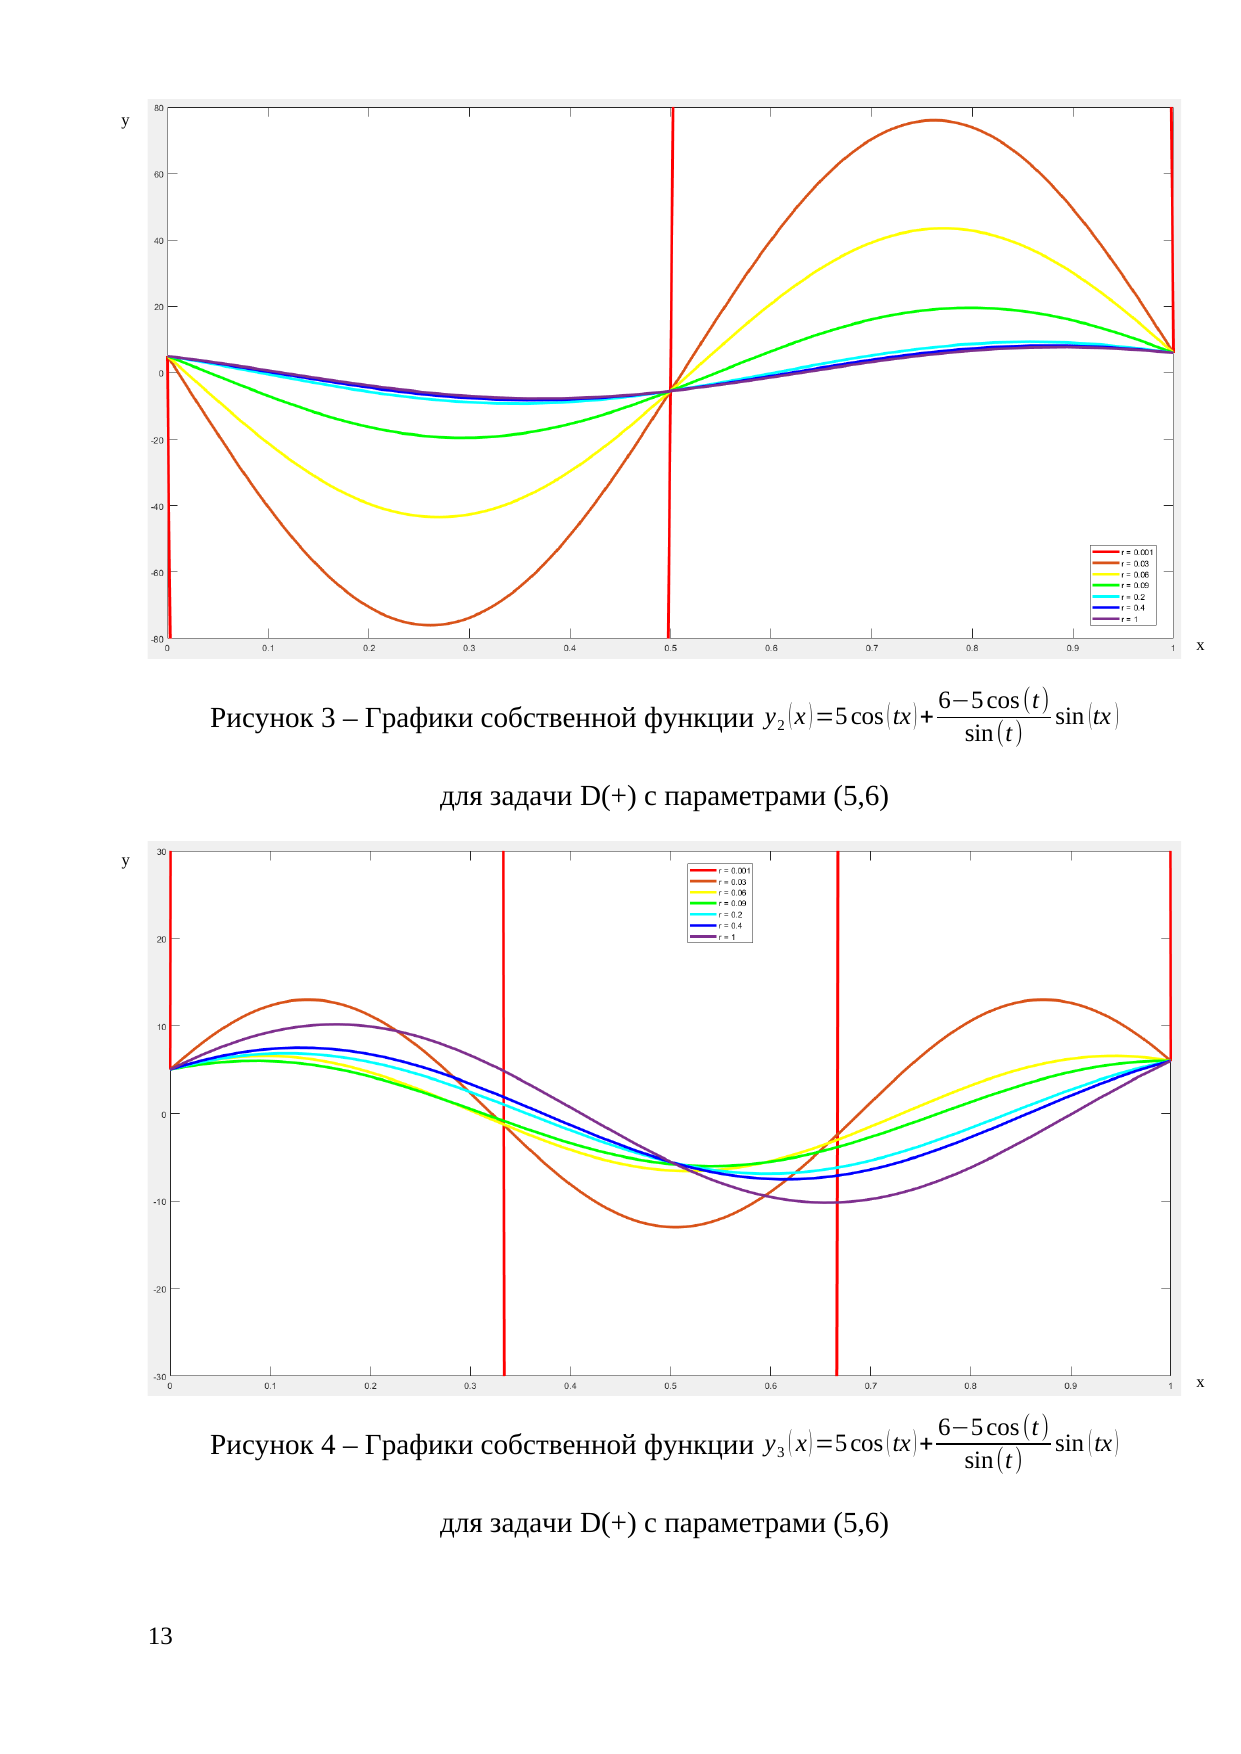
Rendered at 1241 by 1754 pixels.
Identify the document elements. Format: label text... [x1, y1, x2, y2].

text Рисунок 3 – Графики собственной функции [148, 685, 1181, 749]
text для задачи D(+) с параметрами (5,6) [148, 778, 1181, 812]
picture [147, 99, 1182, 659]
picture [147, 841, 1182, 1396]
text для задачи D(+) с параметрами (5,6) [148, 1505, 1181, 1538]
text Рисунок 4 – Графики собственной функции [148, 1396, 1181, 1476]
